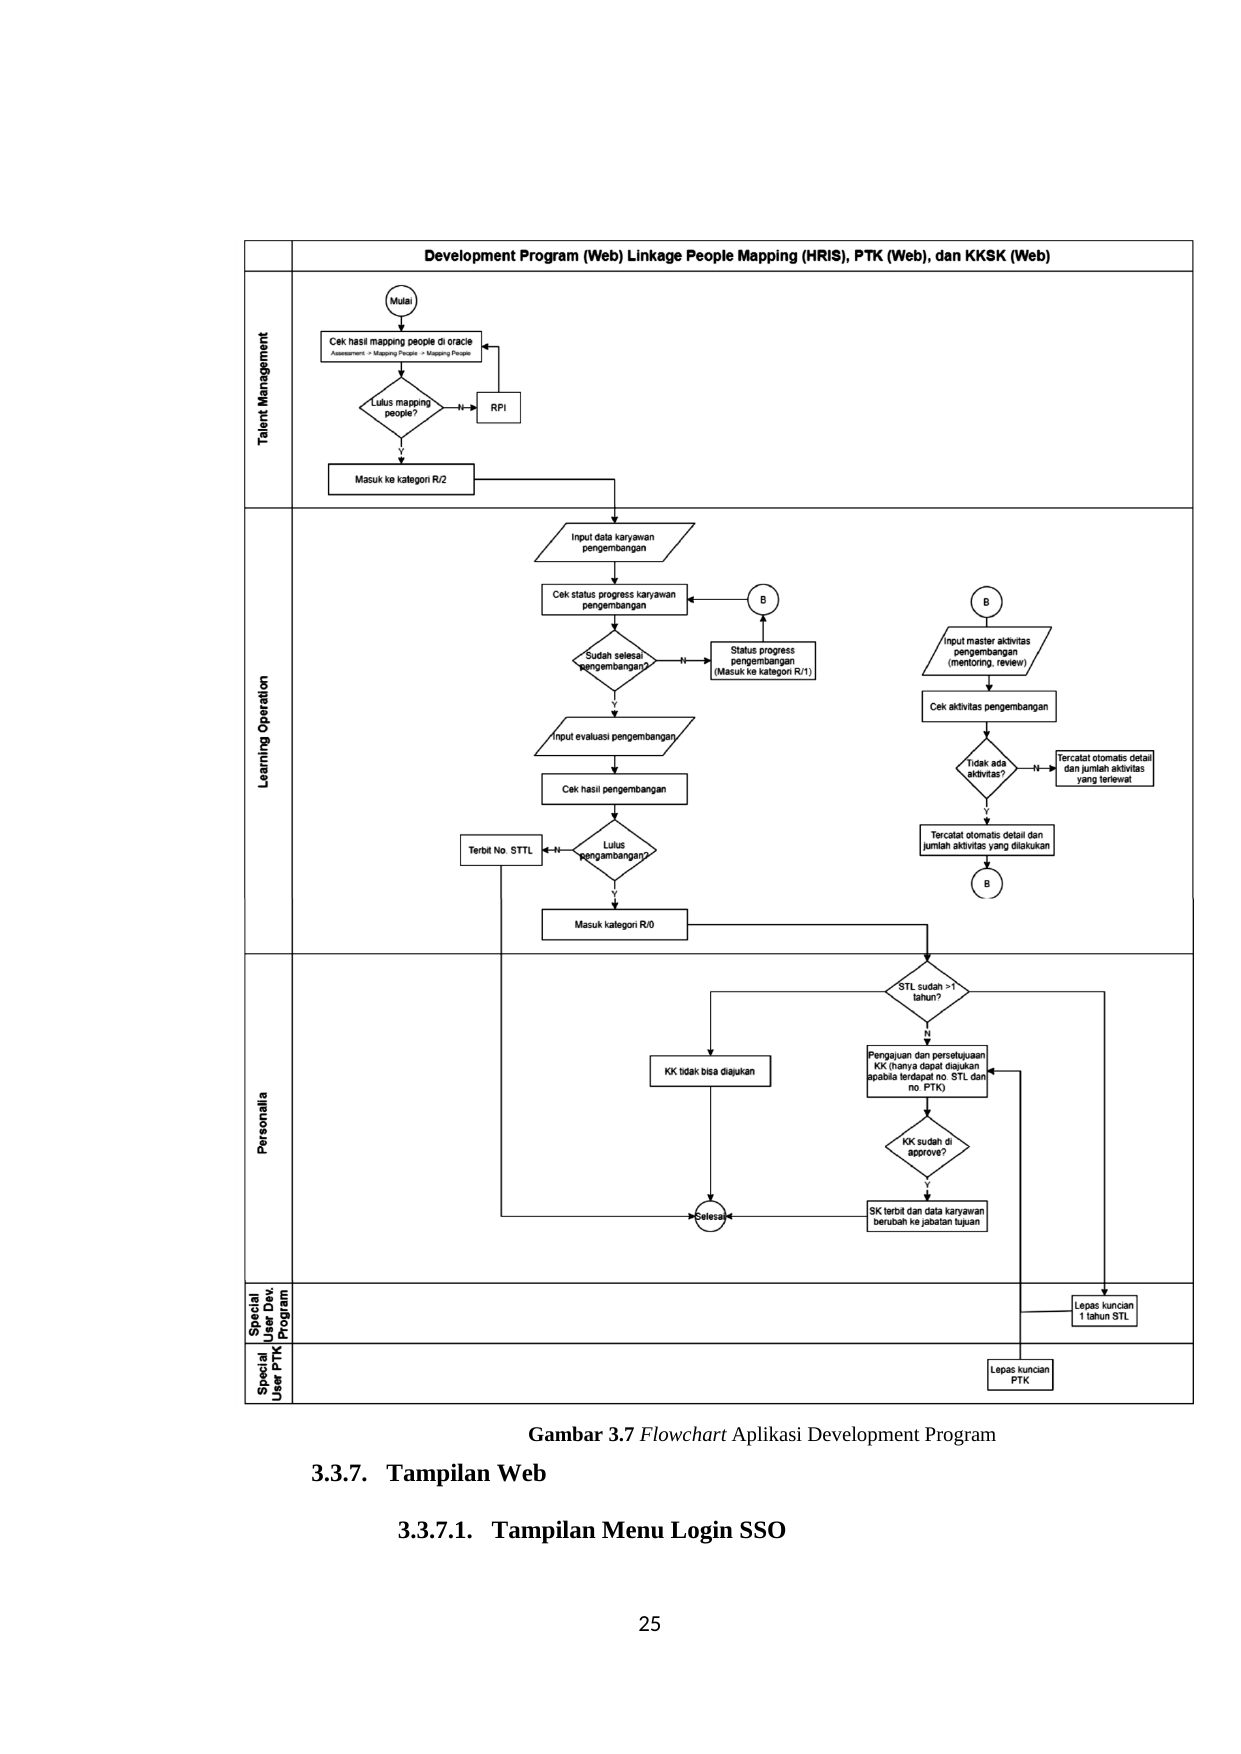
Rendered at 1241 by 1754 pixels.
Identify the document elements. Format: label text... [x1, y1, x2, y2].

picture [236, 236, 1195, 1409]
list Tampilan Web [311, 1458, 1063, 1487]
text Gambar 3.7 Flowchart Aplikasi Development Program [386, 1422, 1063, 1446]
list Tampilan Menu Login SSO [473, 1516, 1063, 1544]
